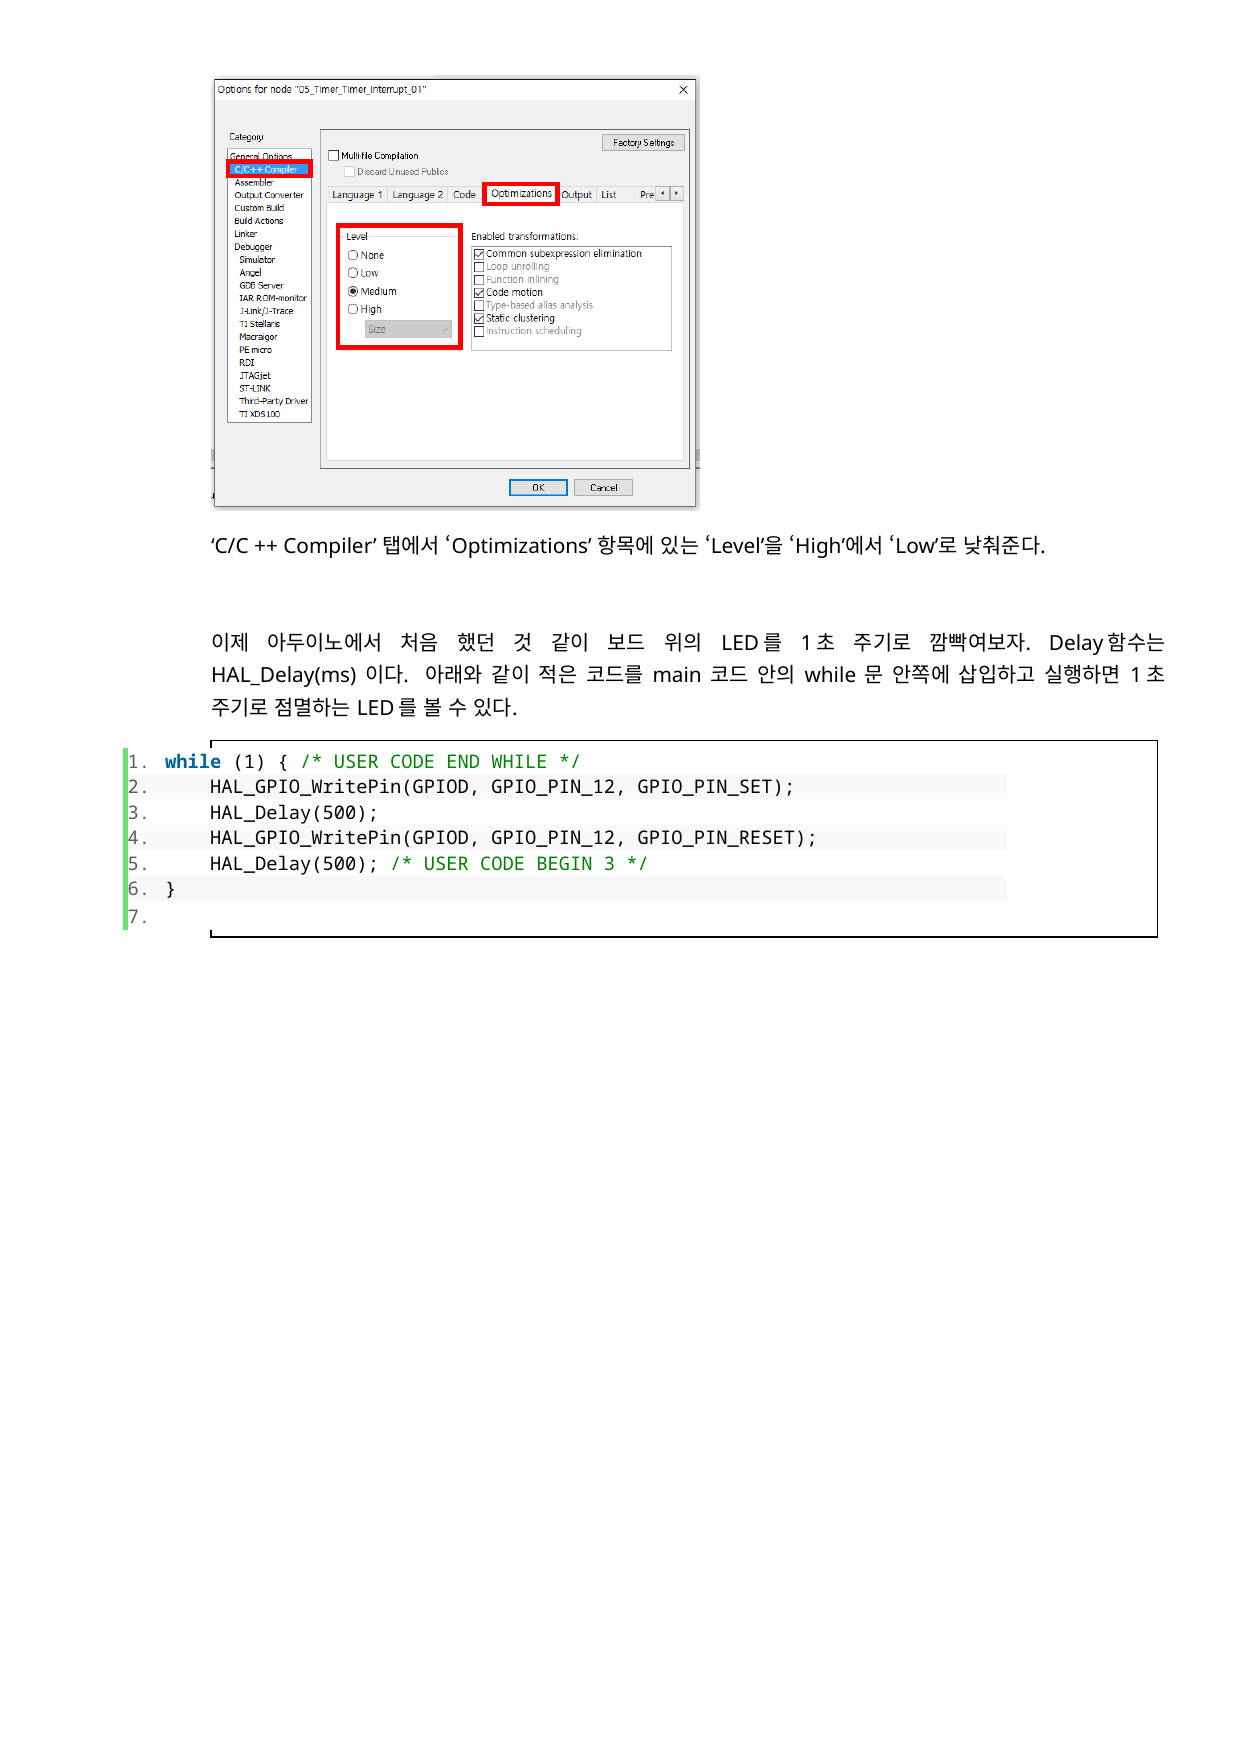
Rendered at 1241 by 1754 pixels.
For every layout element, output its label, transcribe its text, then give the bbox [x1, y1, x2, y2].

list 이제 아두이노에서 처음 했던 것 같이 보드 위의 LED를 1초 주기로 깜빡여보자. Delay함수는 HAL_Delay(ms) 이다. 아래와 같이 적은 코드를 main 코드 안의 while 문 안쪽에 삽입하고 실행하면 1초 주기로 점멸하는 LED를 볼 수 있다. [211, 626, 1165, 722]
list ‘C/C ++ Compiler’ 탭에서 ‘Optimizations’ 항목에 있는 ‘Level’을 ‘High’에서 ‘Low’로 낮춰준다. [211, 529, 1165, 559]
picture [210, 75, 700, 511]
